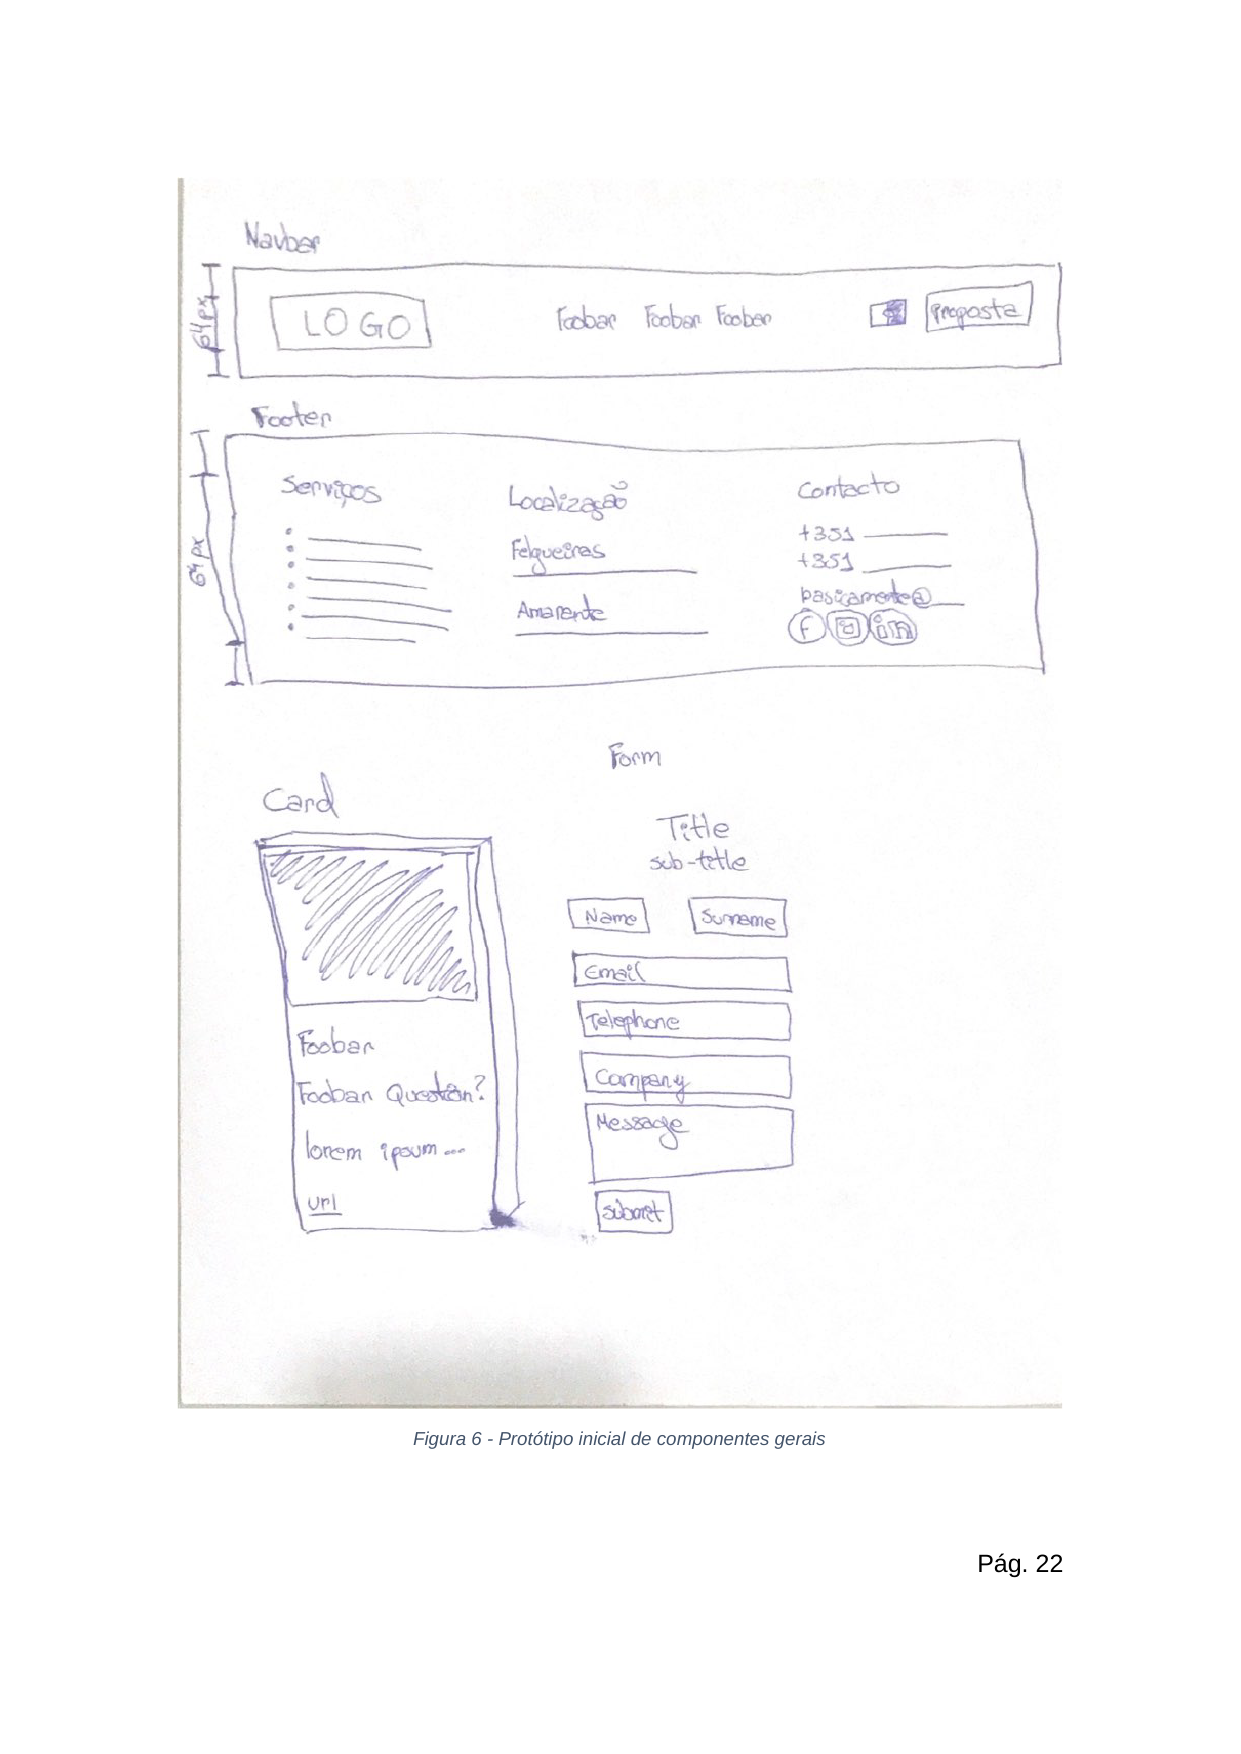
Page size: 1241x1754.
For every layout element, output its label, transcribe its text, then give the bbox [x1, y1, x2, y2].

picture [177, 177, 1063, 1409]
